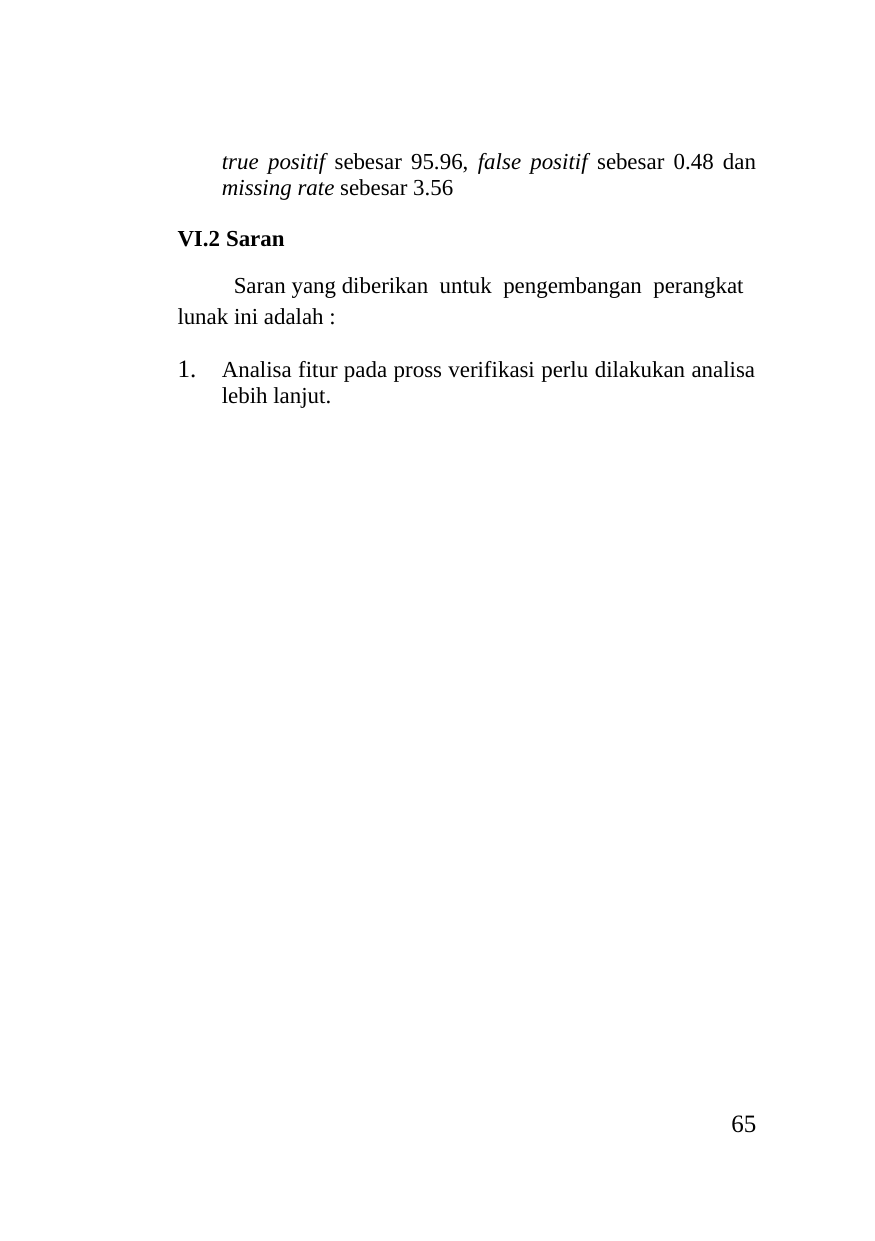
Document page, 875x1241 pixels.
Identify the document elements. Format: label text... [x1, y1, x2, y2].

text Saran yang diberikan untuk pengembangan perangkat lunak ini adalah : [177, 273, 756, 329]
subtitle Saran [177, 225, 756, 252]
list Analisa fitur pada pross verifikasi perlu dilakukan analisa lebih lanjut. [177, 354, 756, 409]
